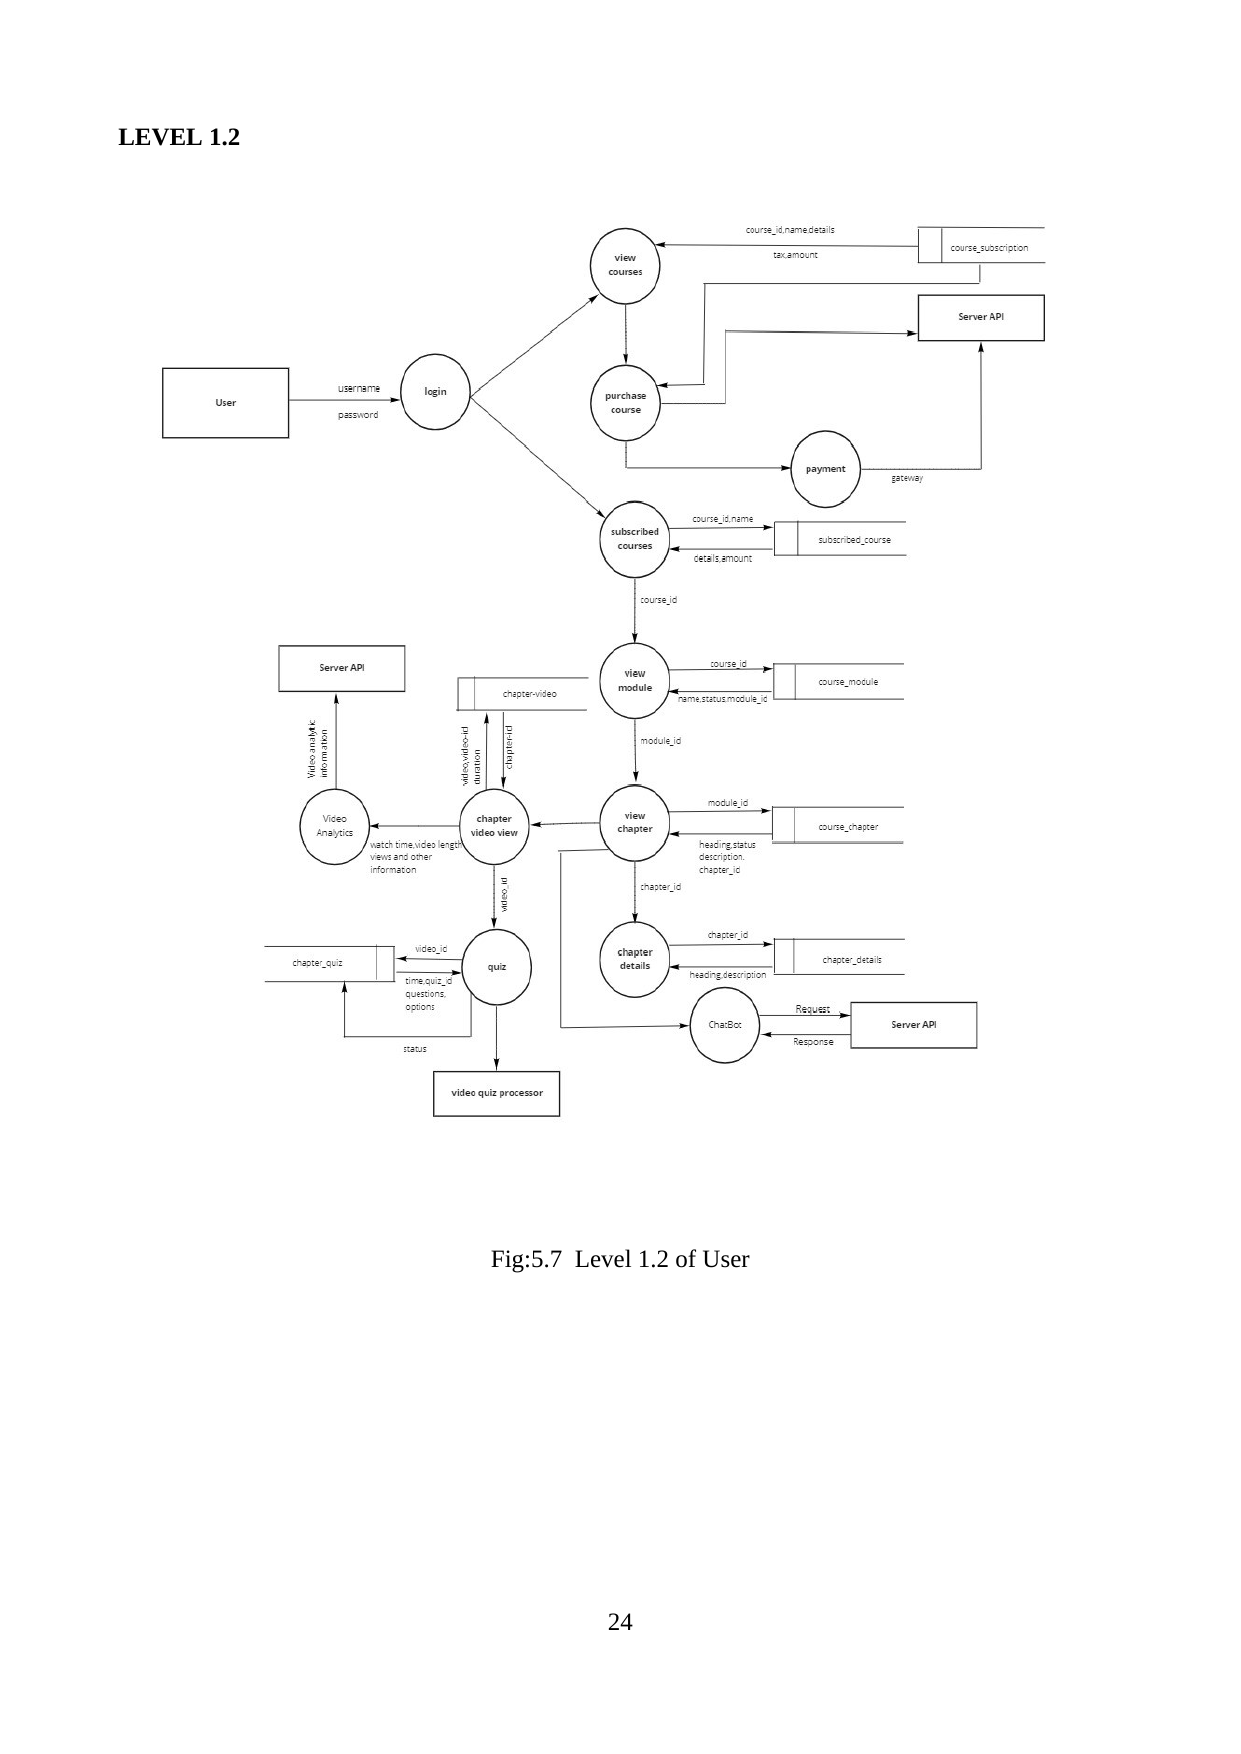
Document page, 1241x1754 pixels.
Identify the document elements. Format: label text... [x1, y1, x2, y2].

picture [0, 163, 1241, 1182]
text LEVEL 1.2 [118, 118, 1122, 151]
text Fig:5.7 Level 1.2 of User [118, 1240, 1122, 1273]
